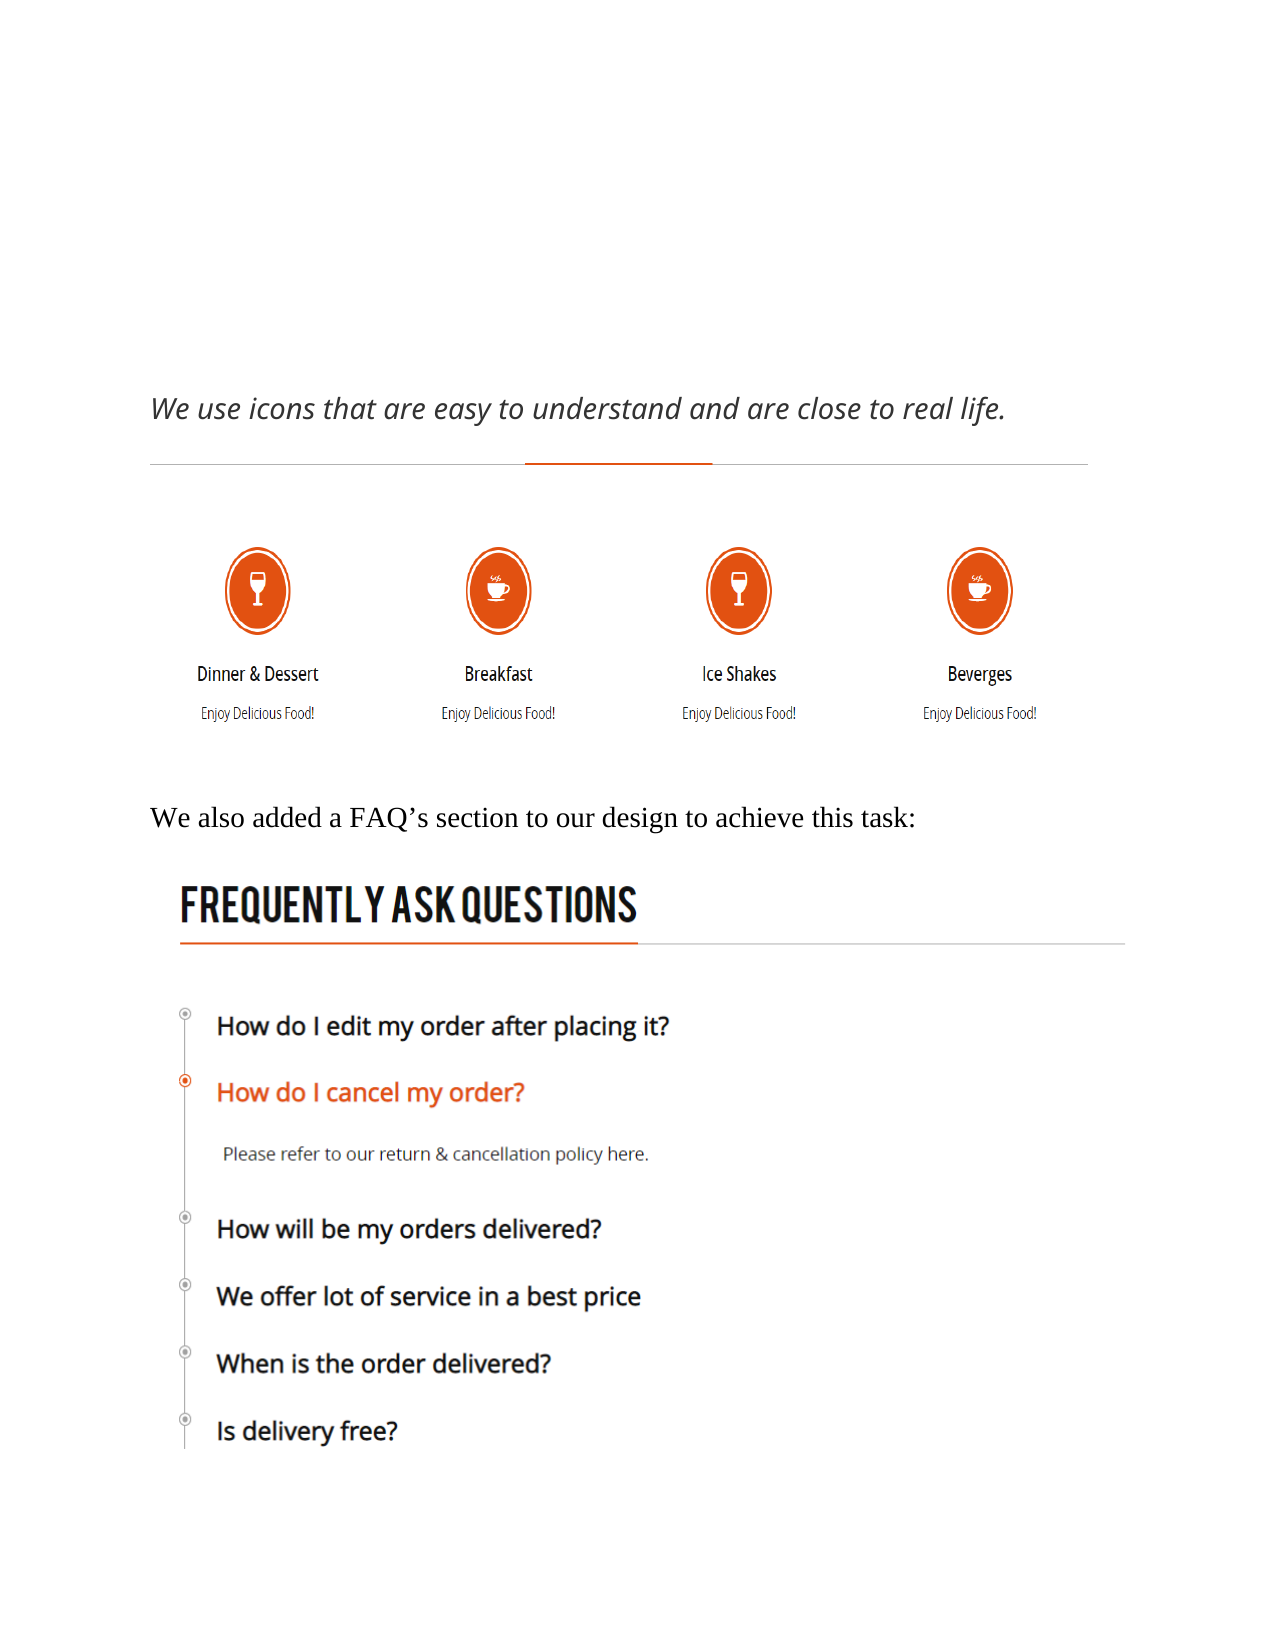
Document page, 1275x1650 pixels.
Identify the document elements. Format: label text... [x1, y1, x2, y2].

picture [150, 447, 1152, 782]
text We use icons that are easy to understand and are close to real life. [150, 388, 1125, 428]
text We also added a FAQ’s section to our design to achieve this task: [150, 800, 1125, 834]
picture [150, 853, 1125, 1458]
